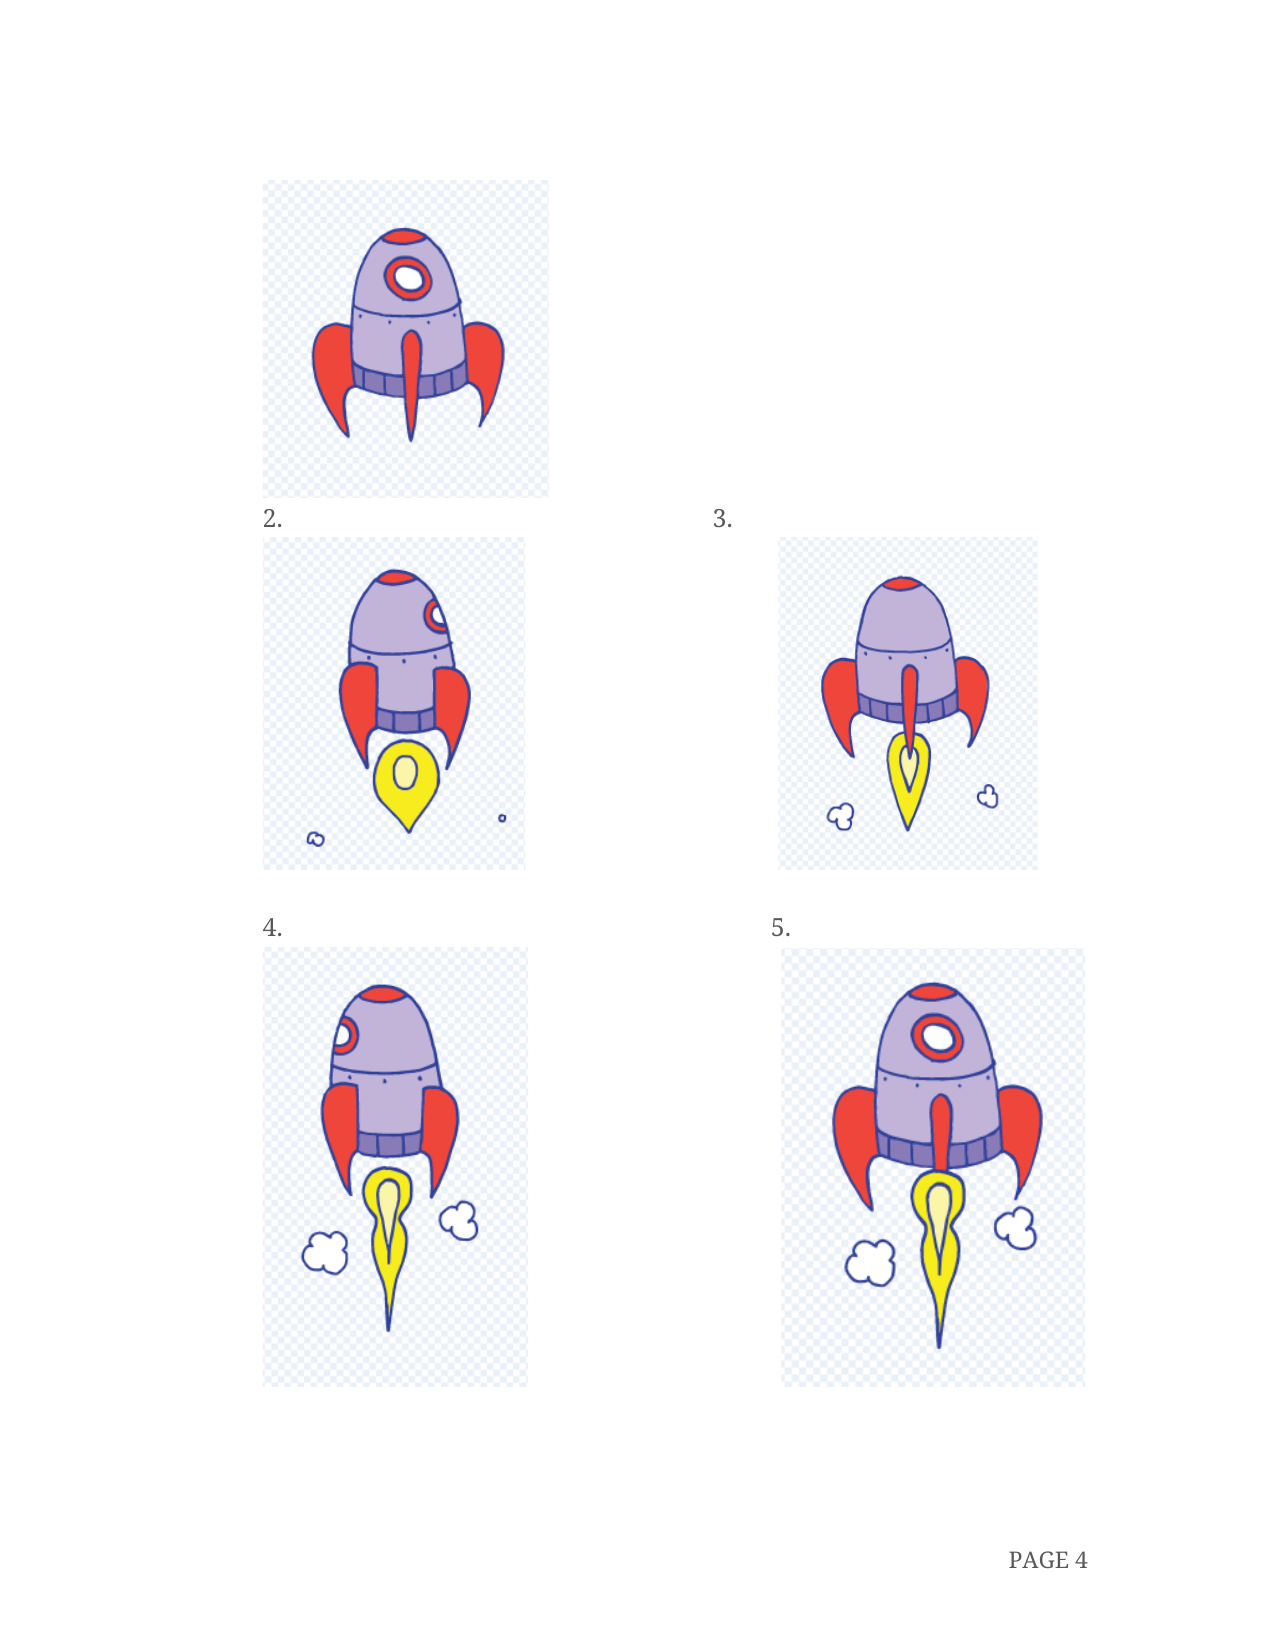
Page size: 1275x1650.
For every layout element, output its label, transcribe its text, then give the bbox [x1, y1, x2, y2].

list 4. 5. [262, 910, 1087, 944]
list 2. 3. [262, 500, 1087, 534]
